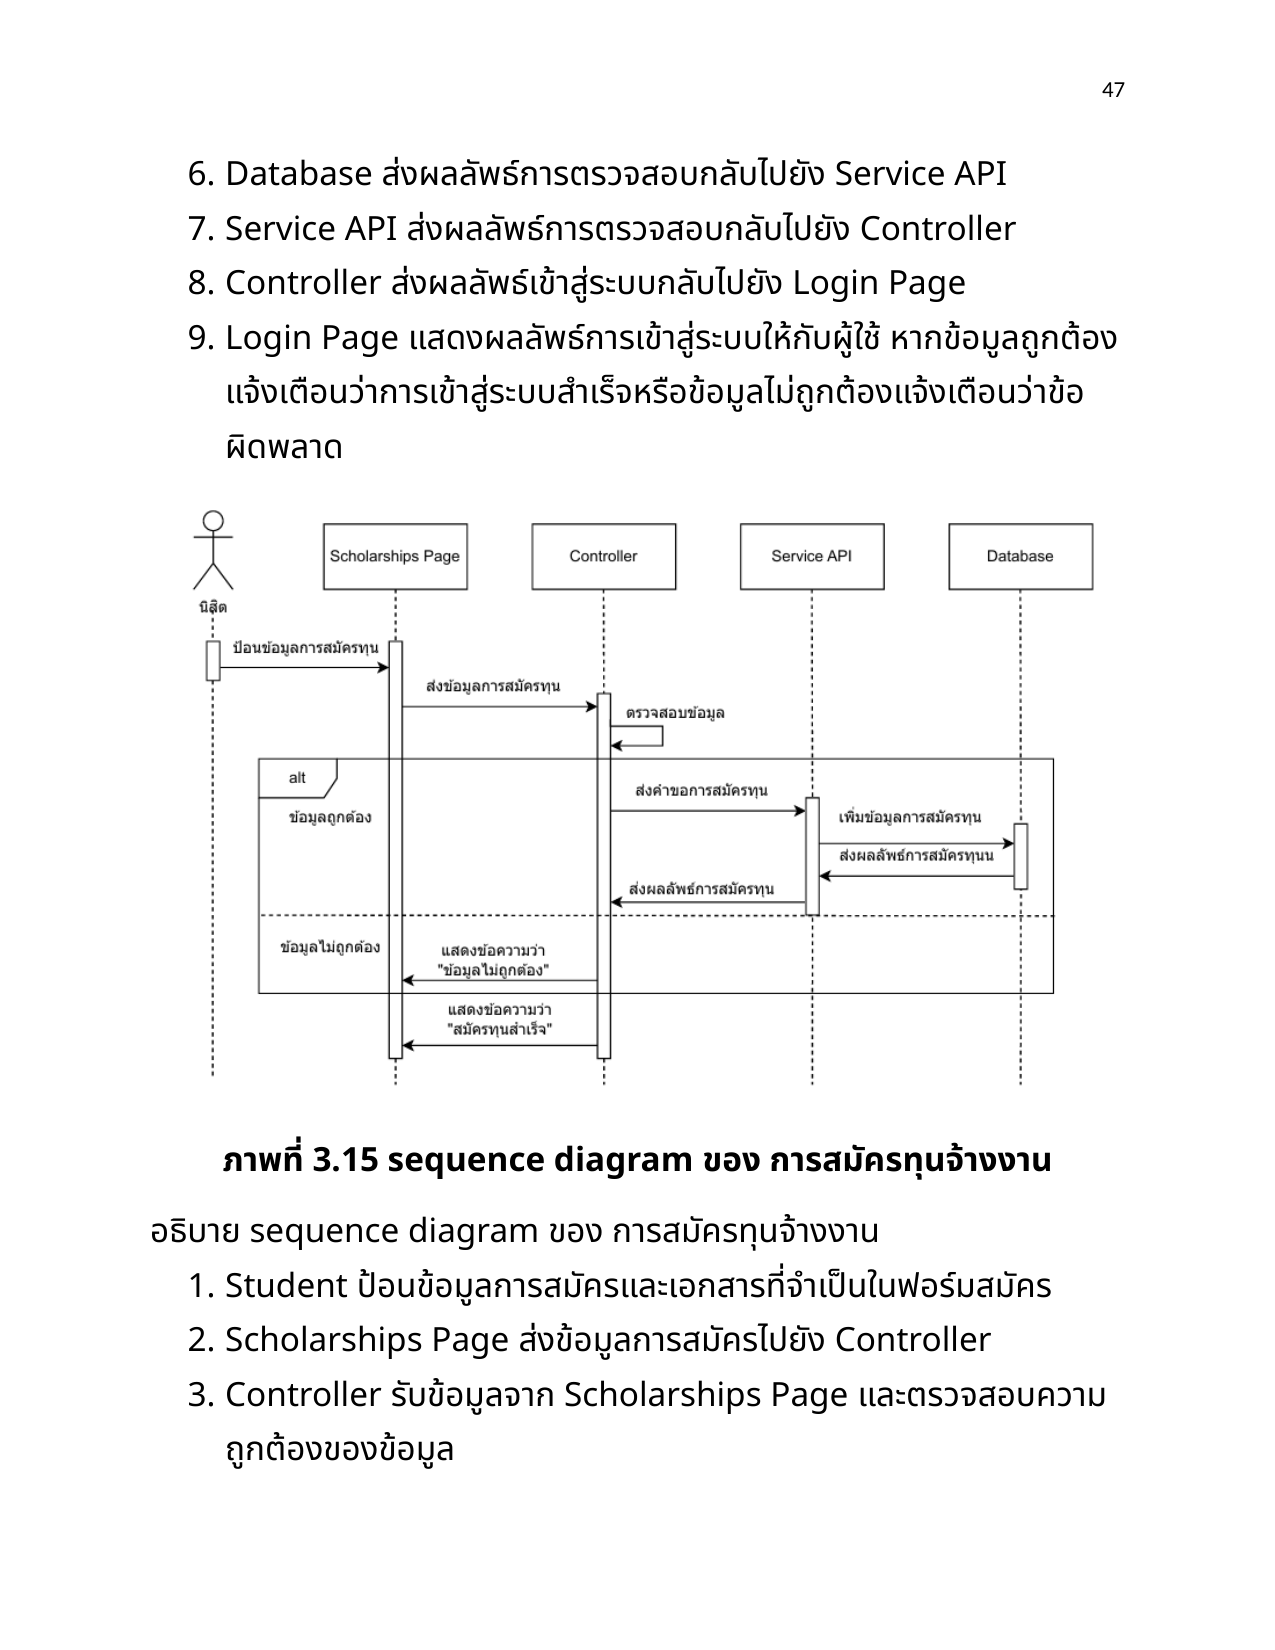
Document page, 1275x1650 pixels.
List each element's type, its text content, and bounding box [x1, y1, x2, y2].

picture [150, 493, 1125, 1117]
list Controller รับข้อมูลจาก Scholarships Page และตรวจสอบความถูกต้องของข้อมูล [187, 1371, 1125, 1476]
list Controller ส่งผลลัพธ์เข้าสู่ระบบกลับไปยัง Login Page [187, 259, 1125, 310]
list Database ส่งผลลัพธ์การตรวจสอบกลับไปยัง Service API [187, 150, 1125, 201]
list Login Page แสดงผลลัพธ์การเข้าสู่ระบบให้กับผู้ใช้ หากข้อมูลถูกต้อง แจ้งเตือนว่าการเข้าสู่ระบบสำเร็จหรือข้อมูลไม่ถูกต้องแจ้งเตือนว่าข้อผิดพลาด [187, 314, 1125, 473]
list Service API ส่งผลลัพธ์การตรวจสอบกลับไปยัง Controller [187, 204, 1125, 255]
text ภาพที่ 3.15 sequence diagram ของ การสมัครทุนจ้างงาน [150, 1136, 1125, 1186]
list Scholarships Page ส่งข้อมูลการสมัครไปยัง Controller [187, 1316, 1125, 1367]
text อธิบาย sequence diagram ของ การสมัครทุนจ้างงาน [150, 1207, 1125, 1258]
list Student ป้อนข้อมูลการสมัครและเอกสารที่จำเป็นในฟอร์มสมัคร [187, 1262, 1125, 1312]
